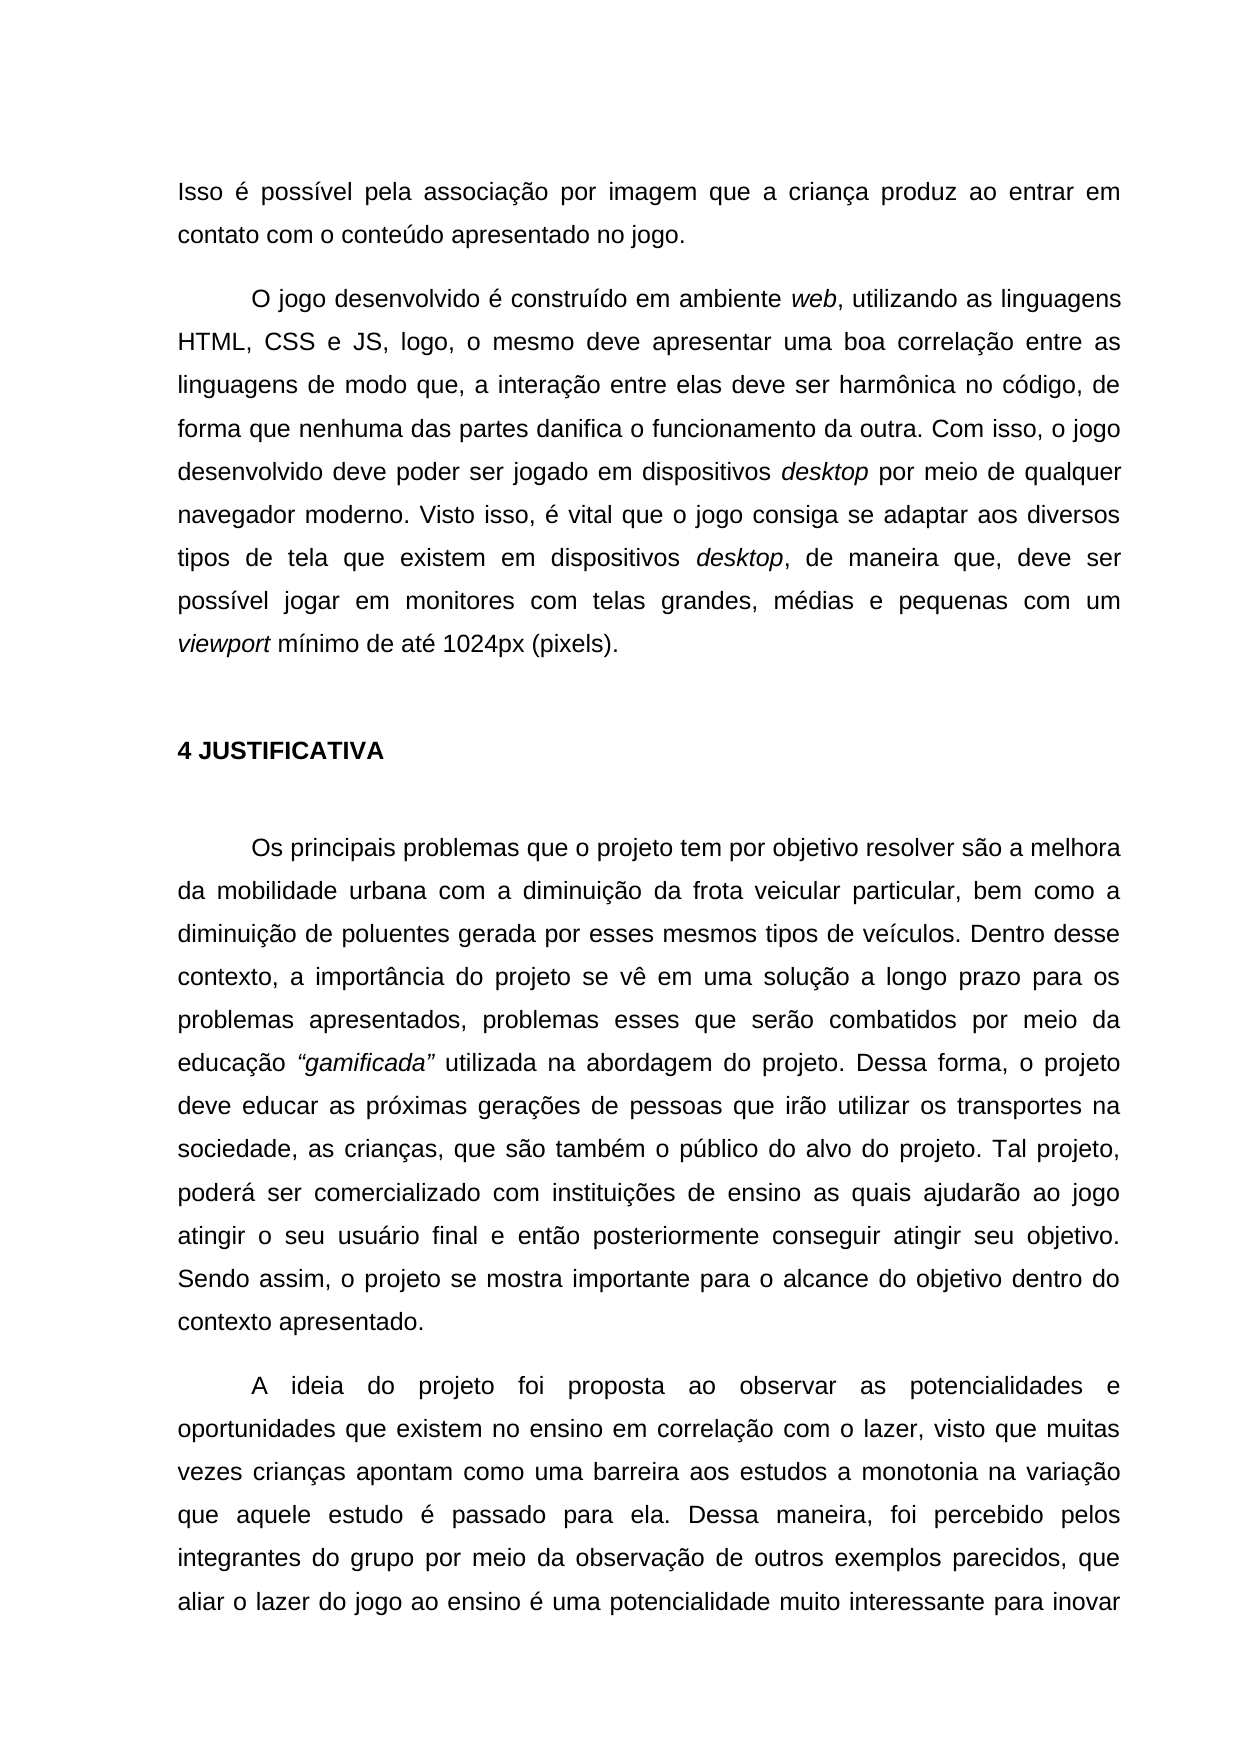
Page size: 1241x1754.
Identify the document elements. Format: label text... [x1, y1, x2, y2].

subtitle 4 JUSTIFICATIVA [177, 736, 1122, 765]
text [177, 177, 1122, 249]
text Os principais problemas que o projeto tem por objetivo resolver são a melhora da mobilidade urbana com a diminuição da frota veicular particular, bem como a diminuição de poluentes gerada por esses mesmos tipos de veículos. Dentro desse contexto, a importância do projeto se vê em uma solução a longo prazo para os problemas apresentados, problemas esses que serão combatidos por meio da educação “gamificada” utilizada na abordagem do projeto. Dessa forma, o projeto deve educar as próximas gerações de pessoas que irão utilizar os transportes na sociedade, as crianças, que são também o público do alvo do projeto. Tal projeto, poderá ser comercializado com instituições de ensino as quais ajudarão ao jogo atingir o seu usuário final e então posteriormente conseguir atingir seu objetivo. Sendo assim, o projeto se mostra importante para o alcance do objetivo dentro do contexto apresentado. [177, 832, 1122, 1336]
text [177, 1371, 1122, 1615]
text O jogo desenvolvido é construído em ambiente web, utilizando as linguagens HTML, CSS e JS, logo, o mesmo deve apresentar uma boa correlação entre as linguagens de modo que, a interação entre elas deve ser harmônica no código, de forma que nenhuma das partes danifica o funcionamento da outra. Com isso, o jogo desenvolvido deve poder ser jogado em dispositivos desktop por meio de qualquer navegador moderno. Visto isso, é vital que o jogo consiga se adaptar aos diversos tipos de tela que existem em dispositivos desktop, de maneira que, deve ser possível jogar em monitores com telas grandes, médias e pequenas com um viewport mínimo de até 1024px (pixels). [177, 284, 1122, 658]
